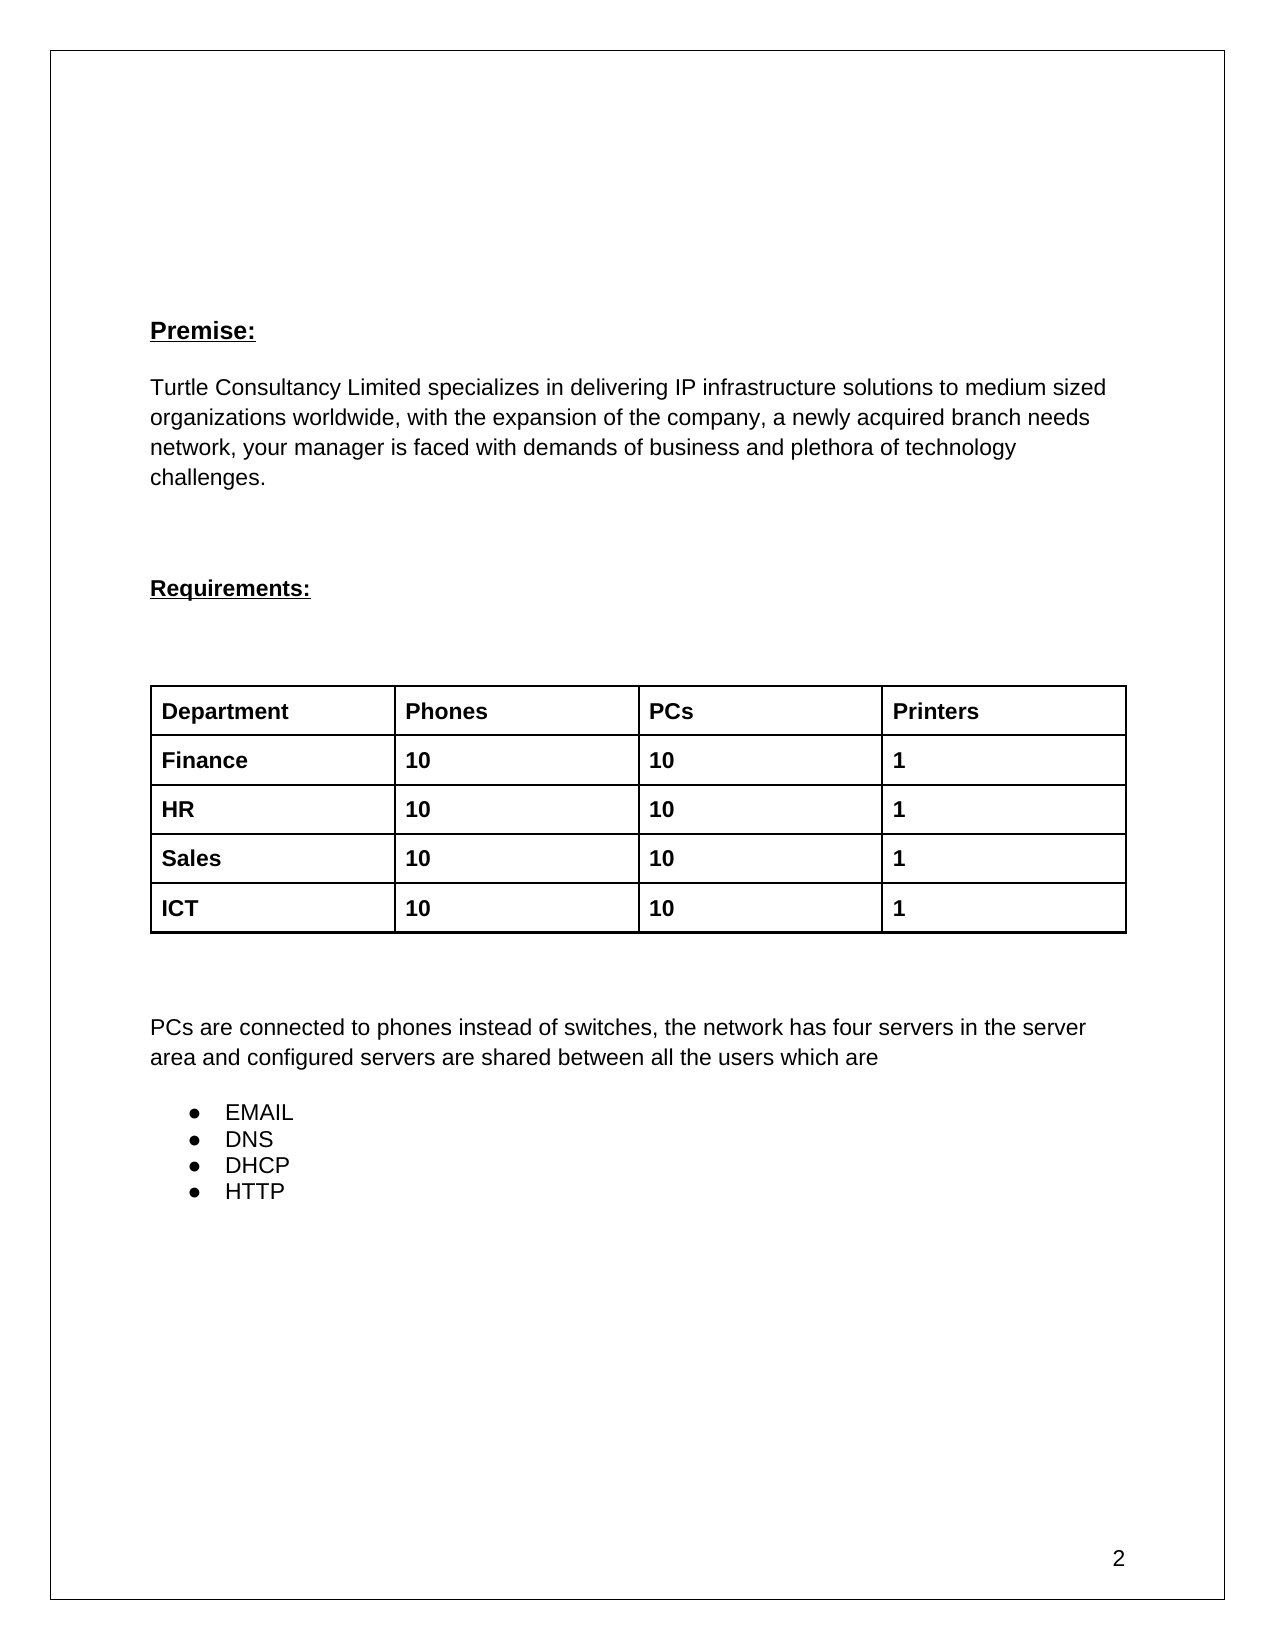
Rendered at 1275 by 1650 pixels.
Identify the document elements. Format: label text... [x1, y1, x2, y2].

table_header PCs [640, 687, 881, 734]
table_cell 10 [396, 786, 638, 833]
table_cell 10 [640, 736, 881, 784]
list HTTP [187, 1178, 1125, 1204]
table_cell 10 [396, 884, 638, 931]
table_cell 10 [396, 835, 638, 882]
text Turtle Consultancy Limited specializes in delivering IP infrastructure solutions to medium sized organizations worldwide, with the expansion of the company, a newly acquired branch needs network, your manager is faced with demands of business and plethora of technology challenges. [150, 374, 1125, 491]
table_header Printers [883, 687, 1125, 734]
table_cell 1 [883, 835, 1125, 882]
text Premise: [150, 316, 1125, 344]
table_cell 10 [640, 786, 881, 833]
table_cell 1 [883, 786, 1125, 833]
list EMAIL [187, 1099, 1125, 1126]
table_cell Finance [152, 736, 394, 784]
table_cell HR [152, 786, 394, 833]
table_cell Sales [152, 835, 394, 882]
table_cell 1 [883, 736, 1125, 784]
table_cell ICT [152, 884, 394, 931]
table_header Phones [396, 687, 638, 734]
list DHCP [187, 1152, 1125, 1178]
table_cell 10 [396, 736, 638, 784]
list DNS [187, 1126, 1125, 1152]
table_cell 10 [640, 884, 881, 931]
text Requirements: [150, 575, 1125, 601]
table_header Department [152, 687, 394, 734]
table_cell 10 [640, 835, 881, 882]
text PCs are connected to phones instead of switches, the network has four servers in the server area and configured servers are shared between all the users which are [150, 1014, 1125, 1070]
table_cell 1 [883, 884, 1125, 931]
